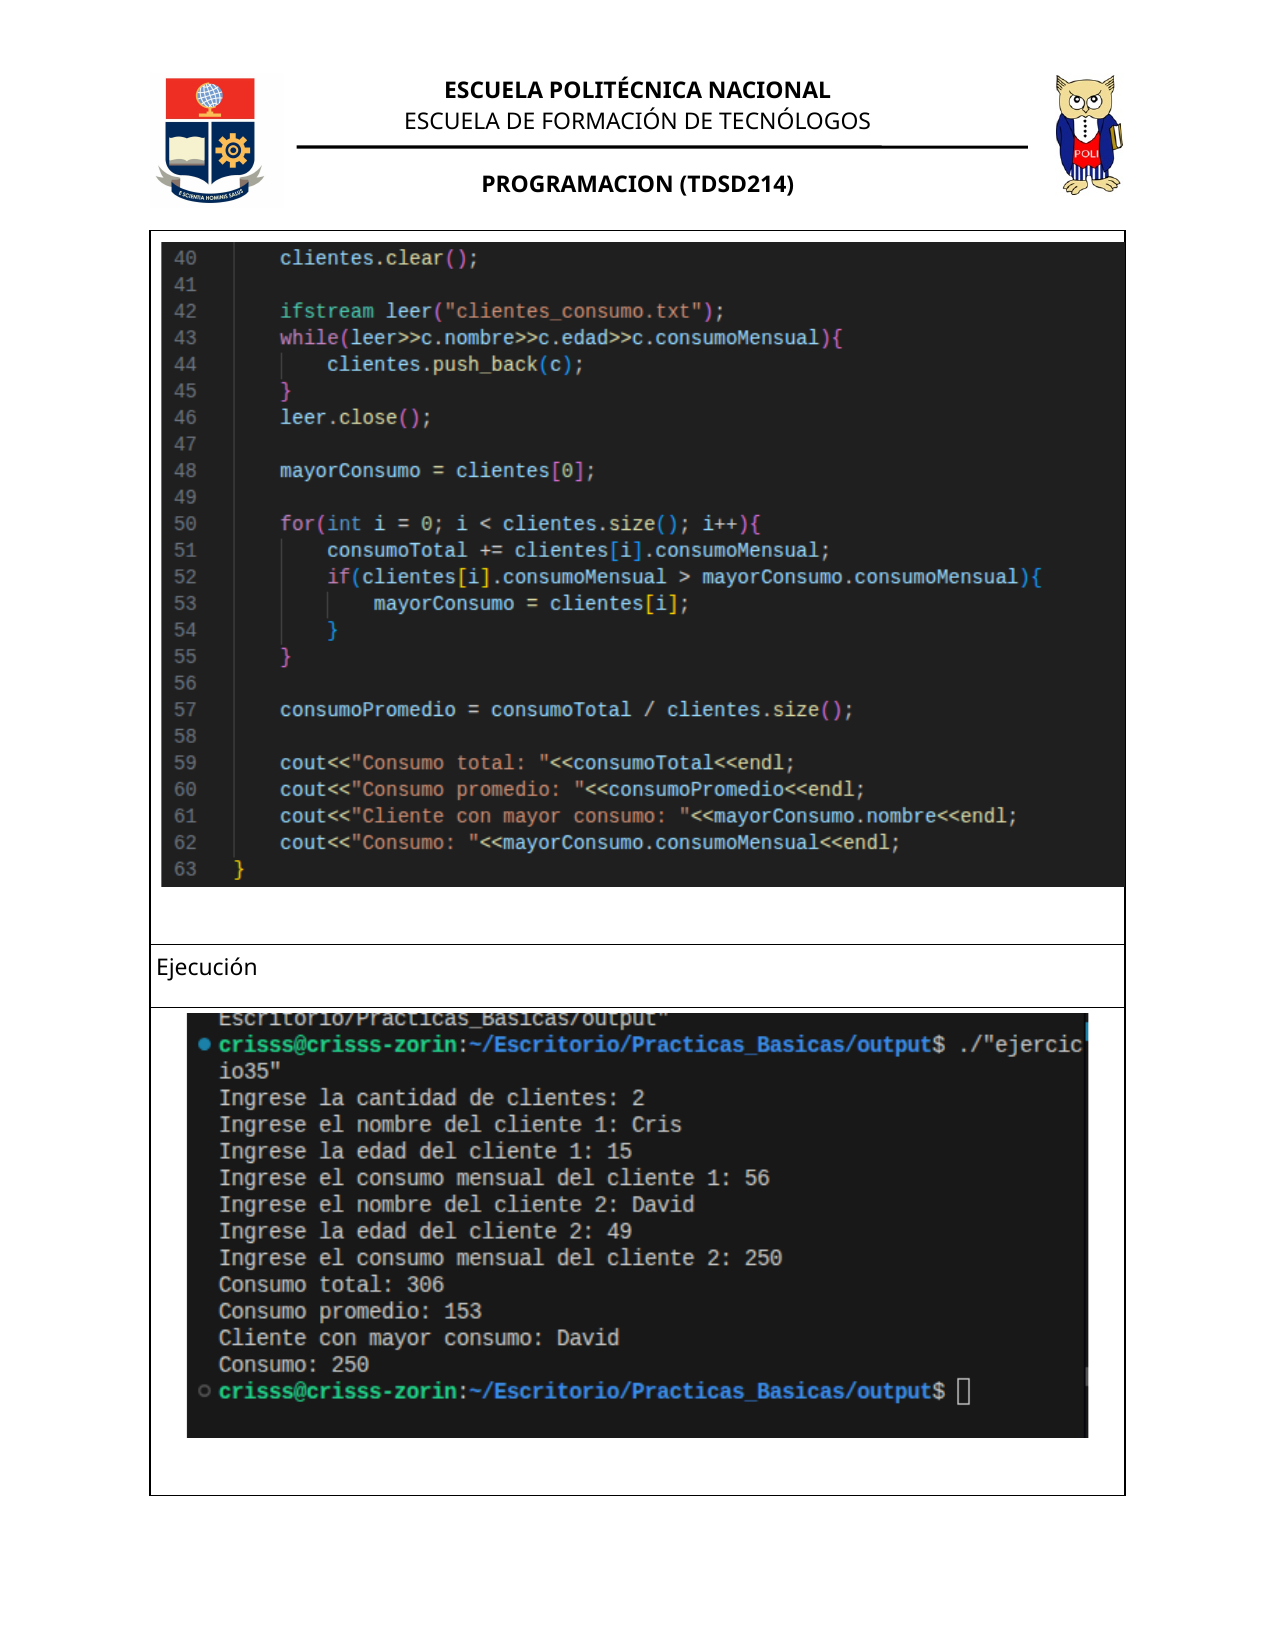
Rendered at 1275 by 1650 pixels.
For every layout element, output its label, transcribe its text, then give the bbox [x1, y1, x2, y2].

picture [186, 1013, 1089, 1438]
table_cell [151, 1008, 1124, 1495]
table_cell Ejecución [151, 945, 1124, 1007]
picture [149, 73, 284, 208]
table_cell [151, 231, 1124, 944]
picture [1054, 73, 1124, 196]
picture [161, 242, 1125, 887]
